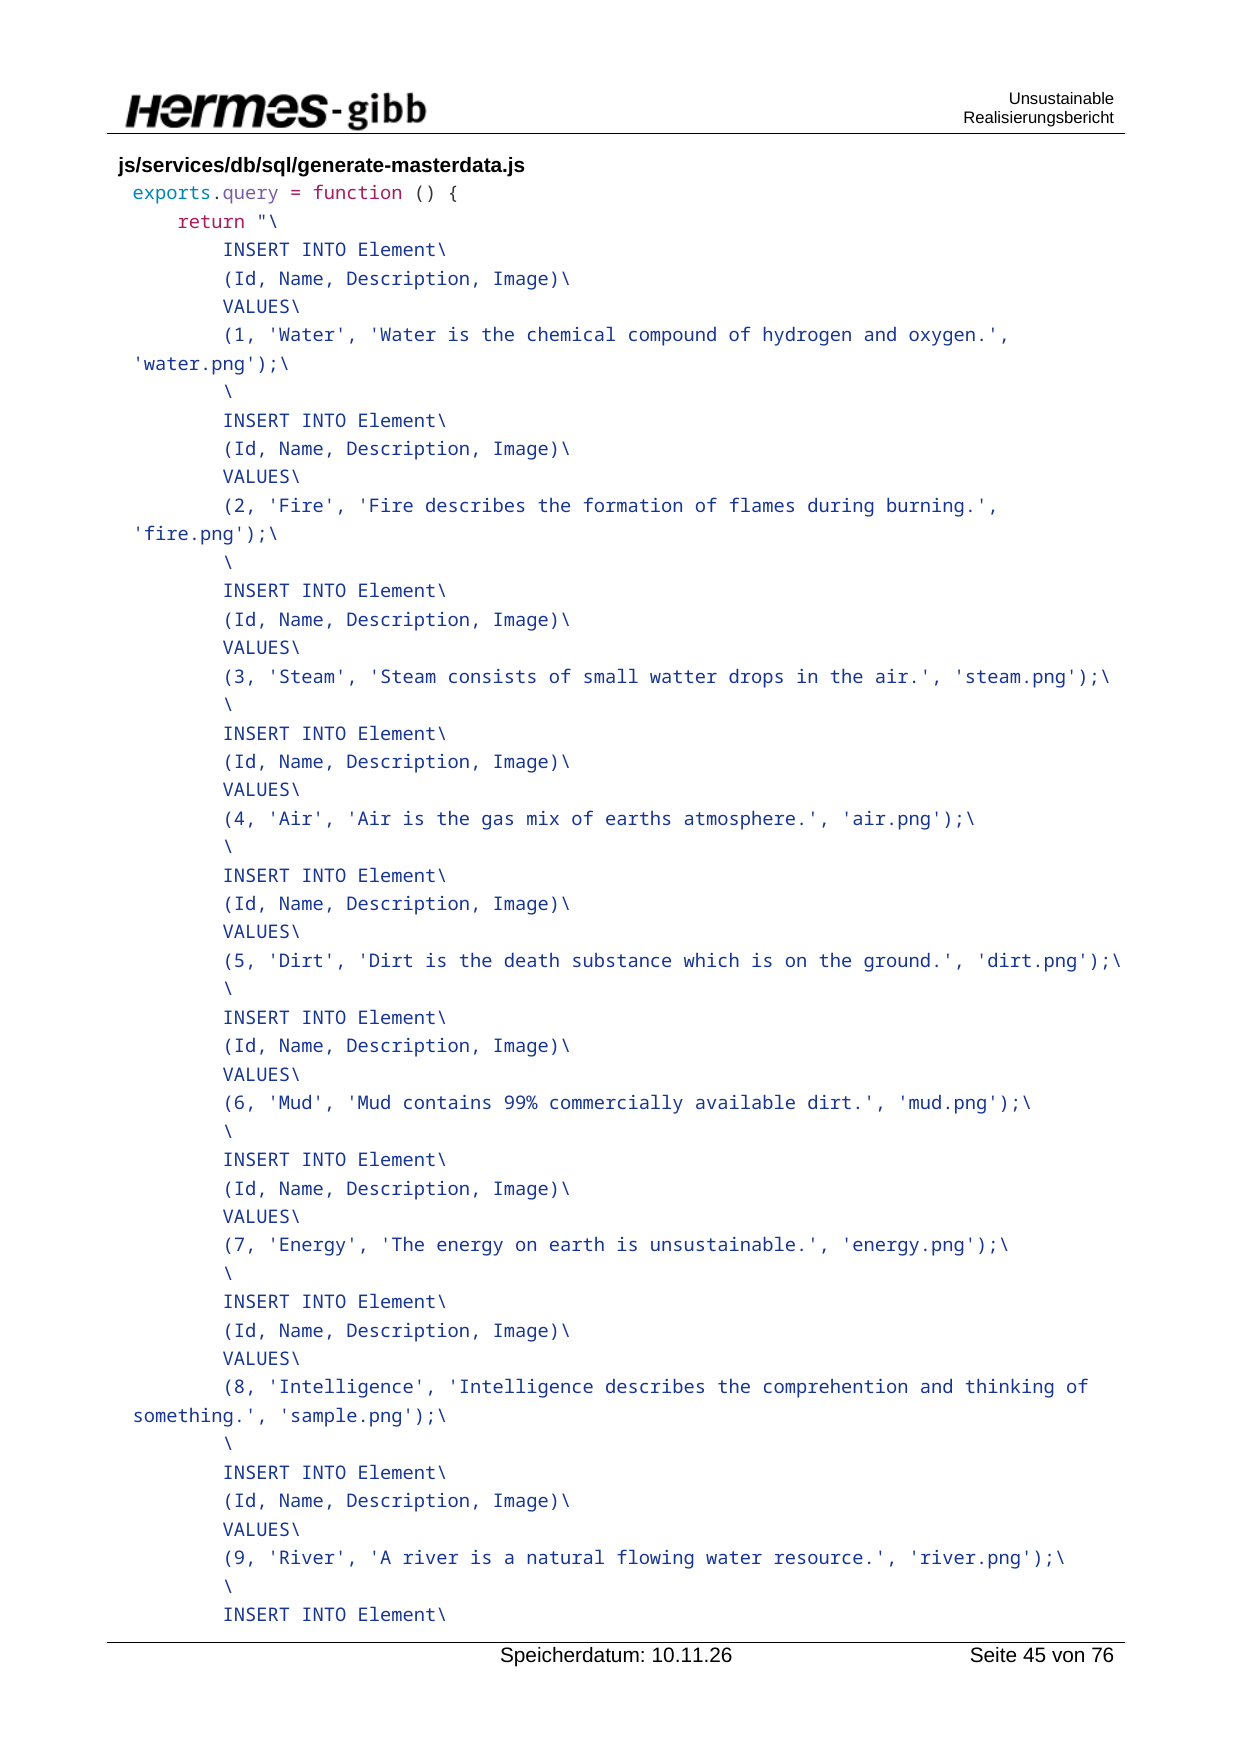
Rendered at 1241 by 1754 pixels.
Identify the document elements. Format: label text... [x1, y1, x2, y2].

table_cell VALUES\ [117, 1200, 1152, 1229]
table_cell \ [117, 1428, 1152, 1456]
table_cell INSERT INTO Element\ [117, 1286, 1152, 1314]
table_cell INSERT INTO Element\ [117, 1456, 1152, 1485]
table_cell VALUES\ [117, 290, 1152, 319]
table_cell (2, 'Fire', 'Fire describes the formation of flames during burning.', 'fire.png');\ [117, 489, 1152, 546]
table_cell VALUES\ [117, 632, 1152, 660]
table_cell (Id, Name, Description, Image)\ [117, 1172, 1152, 1200]
table_cell \ [117, 1570, 1152, 1598]
table_cell INSERT INTO Element\ [117, 717, 1152, 745]
table_cell \ [117, 831, 1152, 859]
table_cell \ [117, 1115, 1152, 1143]
table_cell \ [117, 1257, 1152, 1286]
table_cell VALUES\ [117, 774, 1152, 802]
table_cell INSERT INTO Element\ [117, 234, 1152, 262]
table_cell \ [117, 376, 1152, 404]
table_cell INSERT INTO Element\ [117, 1001, 1152, 1030]
text js/services/db/sql/generate-masterdata.js [118, 153, 1122, 177]
table_cell \ [117, 973, 1152, 1001]
table_cell (9, 'River', 'A river is a natural flowing water resource.', 'river.png');\ [117, 1542, 1152, 1570]
table_cell INSERT INTO Element\ [117, 575, 1152, 603]
table_cell \ [117, 546, 1152, 575]
table_cell (Id, Name, Description, Image)\ [117, 262, 1152, 290]
table_cell (7, 'Energy', 'The energy on earth is unsustainable.', 'energy.png');\ [117, 1229, 1152, 1257]
table_cell (Id, Name, Description, Image)\ [117, 745, 1152, 774]
table_cell (Id, Name, Description, Image)\ [117, 888, 1152, 916]
table_cell return "\ [117, 205, 1152, 233]
table_cell VALUES\ [117, 461, 1152, 489]
table_cell (Id, Name, Description, Image)\ [117, 1030, 1152, 1058]
table_cell (Id, Name, Description, Image)\ [117, 1485, 1152, 1513]
table_cell INSERT INTO Element\ [117, 1144, 1152, 1172]
table_cell (Id, Name, Description, Image)\ [117, 603, 1152, 632]
table_cell INSERT INTO Element\ [117, 859, 1152, 887]
table_cell VALUES\ [117, 1058, 1152, 1087]
table_header exports.query = function () { [117, 177, 1152, 205]
table_cell (4, 'Air', 'Air is the gas mix of earths atmosphere.', 'air.png');\ [117, 802, 1152, 831]
table_cell (Id, Name, Description, Image)\ [117, 1314, 1152, 1342]
table_cell (6, 'Mud', 'Mud contains 99% commercially available dirt.', 'mud.png');\ [117, 1087, 1152, 1115]
table_cell (8, 'Intelligence', 'Intelligence describes the comprehention and thinking of something.', 'sample.png');\ [117, 1371, 1152, 1428]
table_cell (3, 'Steam', 'Steam consists of small watter drops in the air.', 'steam.png');\ [117, 660, 1152, 688]
table_cell VALUES\ [117, 1513, 1152, 1542]
table_cell VALUES\ [117, 1343, 1152, 1371]
table_cell (Id, Name, Description, Image)\ [117, 433, 1152, 461]
table_cell (1, 'Water', 'Water is the chemical compound of hydrogen and oxygen.', 'water.png');\ [117, 319, 1152, 376]
table_cell INSERT INTO Element\ [117, 404, 1152, 432]
table_cell VALUES\ [117, 916, 1152, 944]
table_cell (5, 'Dirt', 'Dirt is the death substance which is on the ground.', 'dirt.png');\ [117, 944, 1152, 973]
table_cell INSERT INTO Element\ [117, 1599, 1152, 1627]
table_cell \ [117, 689, 1152, 717]
